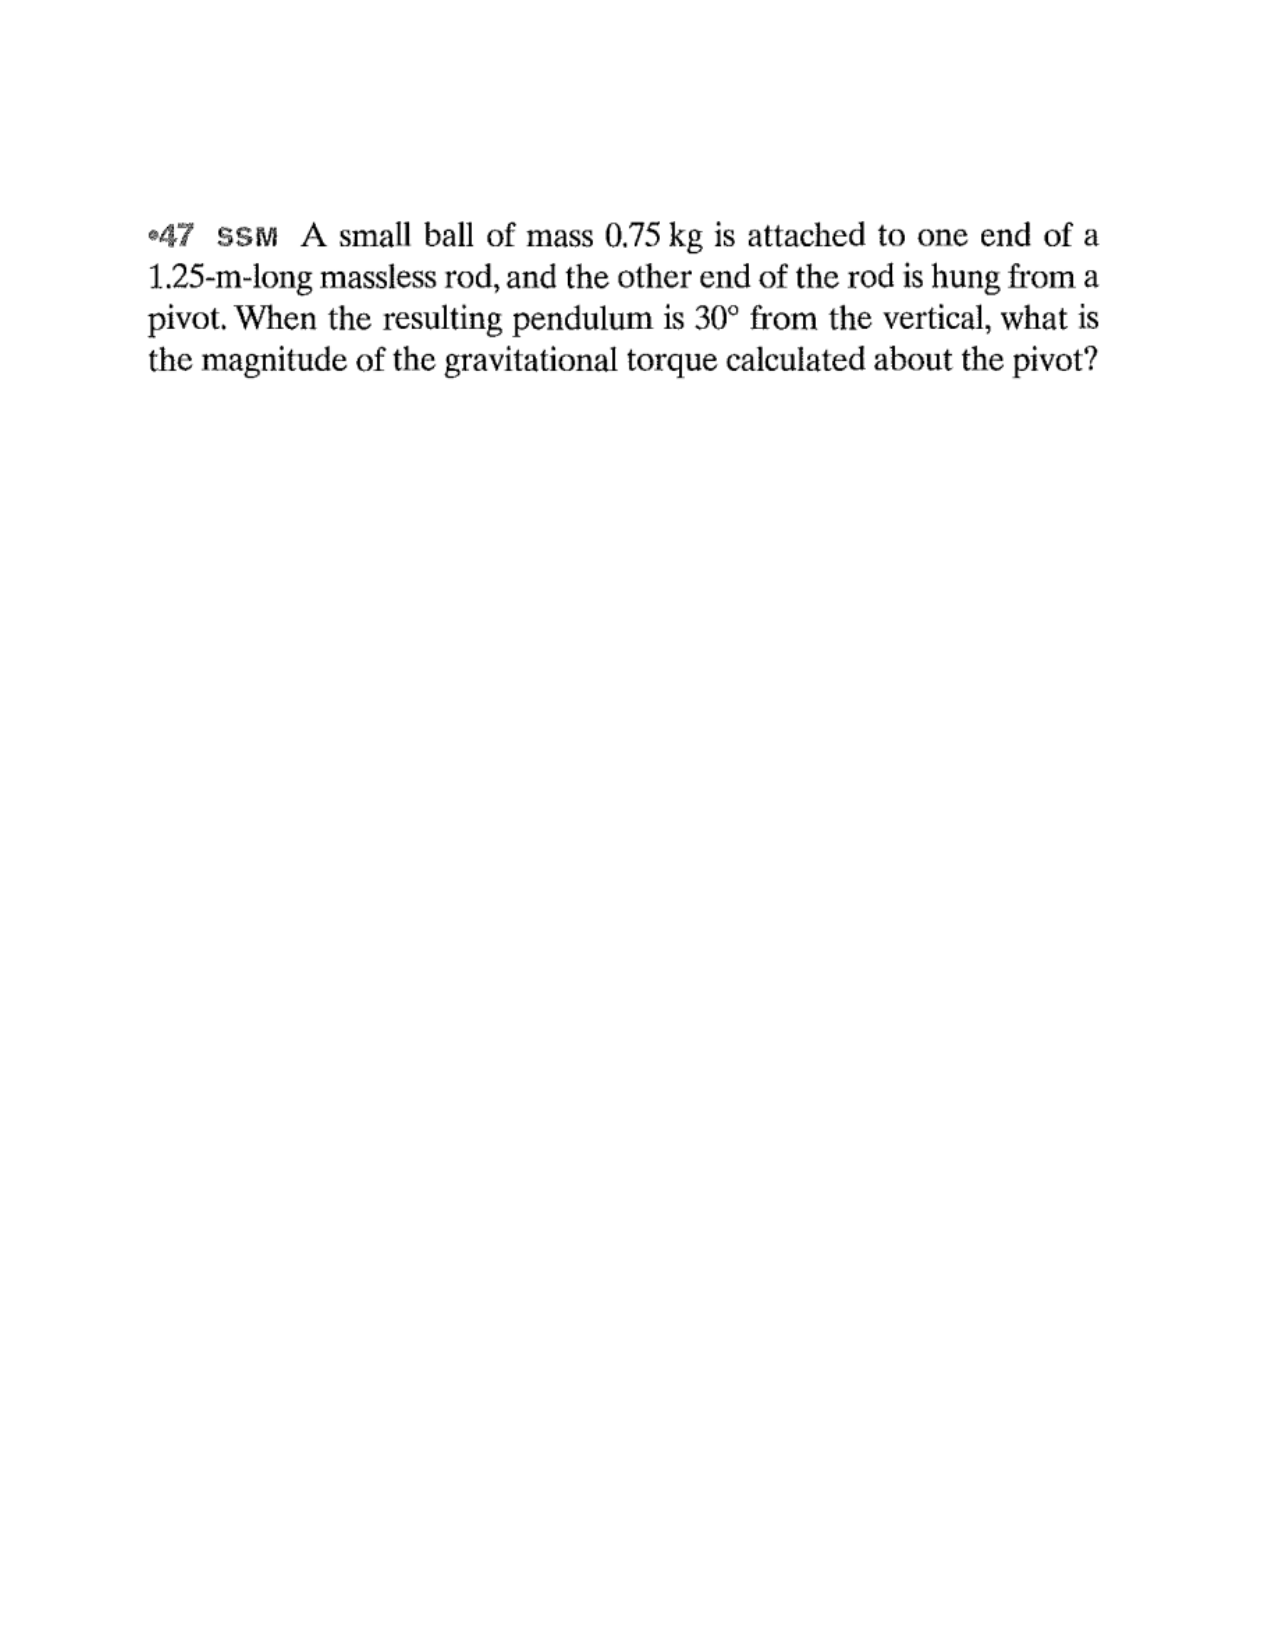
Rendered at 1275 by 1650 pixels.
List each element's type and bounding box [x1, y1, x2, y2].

picture [135, 199, 1110, 392]
